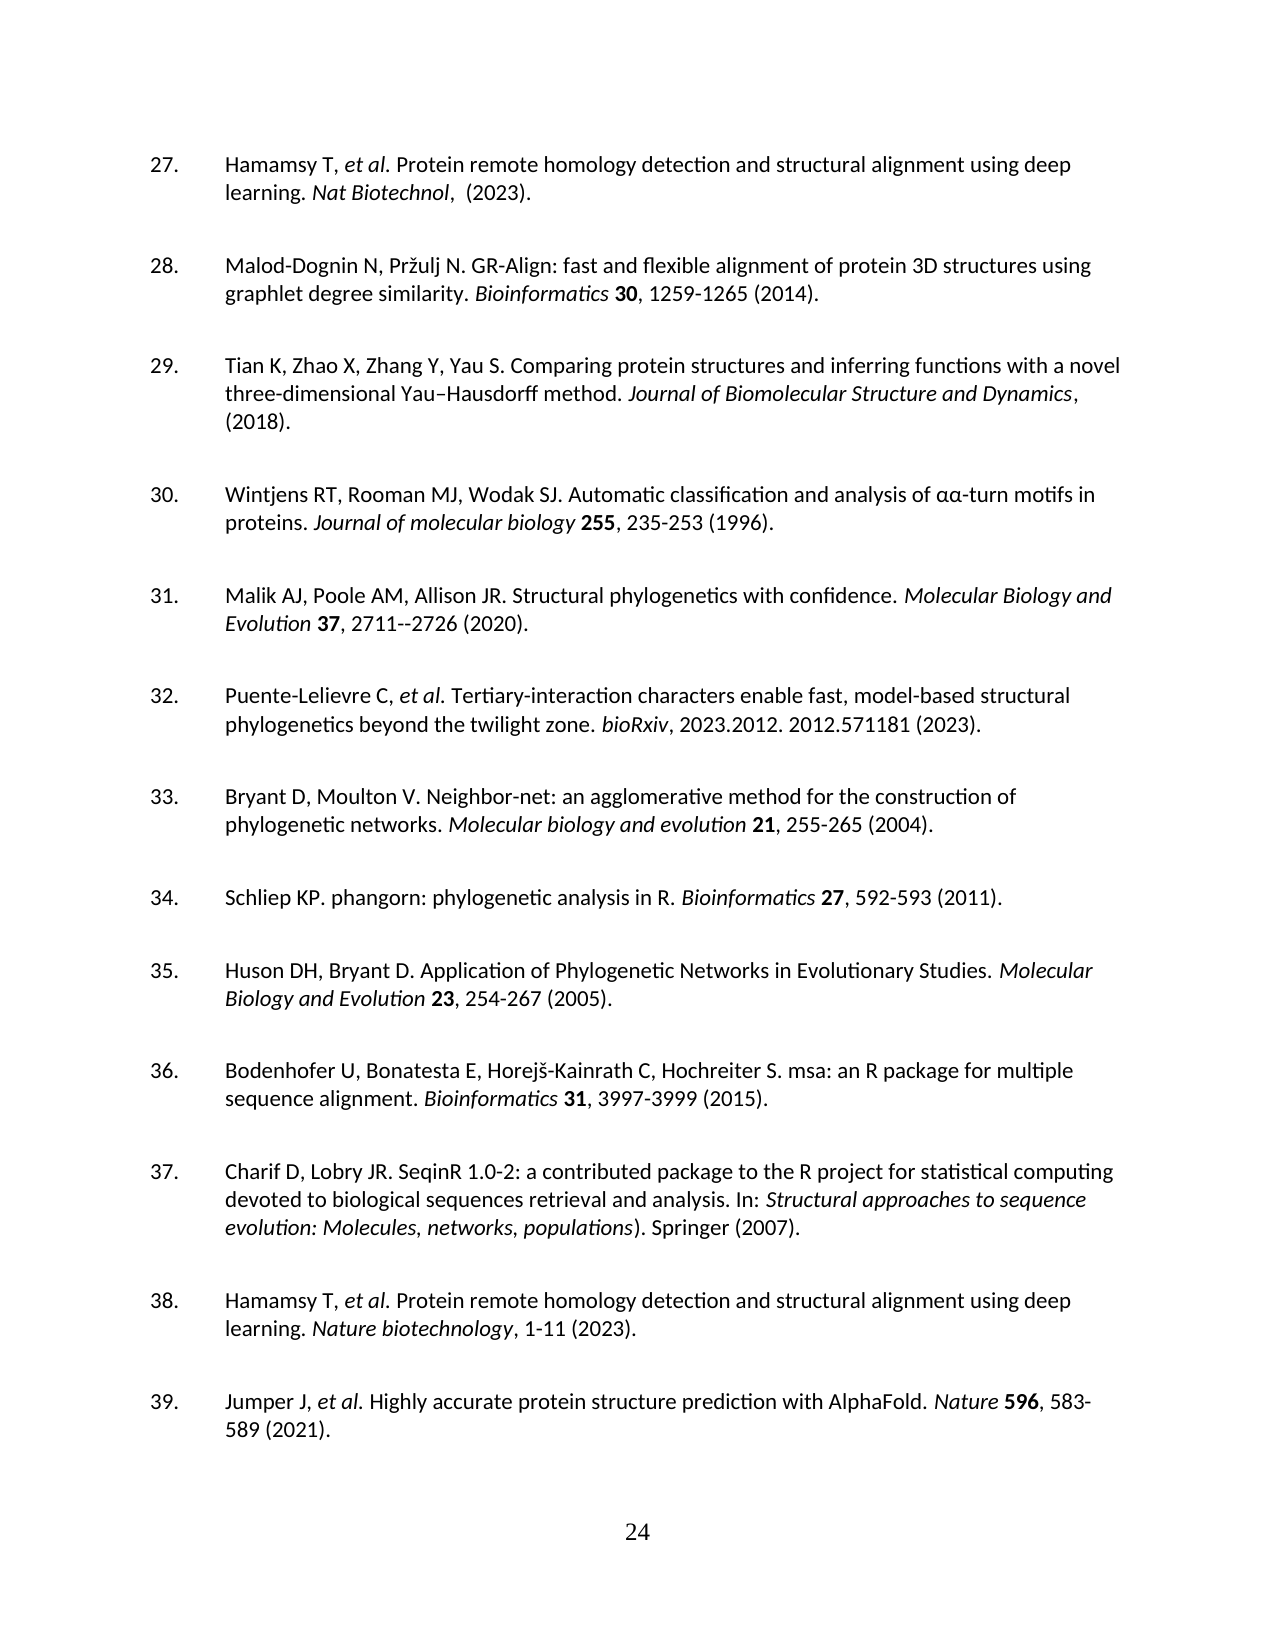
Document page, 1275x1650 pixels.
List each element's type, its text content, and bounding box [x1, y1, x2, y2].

text 33. Bryant D, Moulton V. Neighbor-net: an agglomerative method for the construction of phylogenetic networks. Molecular biology and evolution 21, 255-265 (2004). [150, 883, 1125, 939]
text 26. Zhang Y, Skolnick J. TM-align: a protein structure alignment algorithm based on the TM-score. Nucleic acids research 33, 2302-2309 (2005). [150, 150, 1125, 206]
text 30. Wintjens RT, Rooman MJ, Wodak SJ. Automatic classification and analysis of αα-turn motifs in proteins. Journal of molecular biology 255, 235-253 (1996). [150, 581, 1125, 637]
text 29. Tian K, Zhao X, Zhang Y, Yau S. Comparing protein structures and inferring functions with a novel three-dimensional Yau–Hausdorff method. Journal of Biomolecular Structure and Dynamics, (2018). [150, 452, 1125, 536]
text 38. Hamamsy T, et al. Protein remote homology detection and structural alignment using deep learning. Nature biotechnology, 1-11 (2023). [150, 1387, 1125, 1443]
text 36. Bodenhofer U, Bonatesta E, Horejš-Kainrath C, Hochreiter S. msa: an R package for multiple sequence alignment. Bioinformatics 31, 3997-3999 (2015). [150, 1157, 1125, 1213]
text 31. Malik AJ, Poole AM, Allison JR. Structural phylogenetics with confidence. Molecular Biology and Evolution 37, 2711--2726 (2020). [150, 682, 1125, 738]
text 37. Charif D, Lobry JR. SeqinR 1.0-2: a contributed package to the R project for statistical computing devoted to biological sequences retrieval and analysis. In: Structural approaches to sequence evolution: Molecules, networks, populations). Springer (2007). [150, 1258, 1125, 1342]
text 35. Huson DH, Bryant D. Application of Phylogenetic Networks in Evolutionary Studies. Molecular Biology and Evolution 23, 254-267 (2005). [150, 1057, 1125, 1113]
text 28. Malod-Dognin N, Pržulj N. GR-Align: fast and flexible alignment of protein 3D structures using graphlet degree similarity. Bioinformatics 30, 1259-1265 (2014). [150, 351, 1125, 407]
text 32. Puente-Lelievre C, et al. Tertiary-interaction characters enable fast, model-based structural phylogenetics beyond the twilight zone. bioRxiv, 2023.2012. 2012.571181 (2023). [150, 782, 1125, 838]
text 34. Schliep KP. phangorn: phylogenetic analysis in R. Bioinformatics 27, 592-593 (2011). [150, 984, 1125, 1012]
text 27. Hamamsy T, et al. Protein remote homology detection and structural alignment using deep learning. Nat Biotechnol, (2023). [150, 251, 1125, 307]
